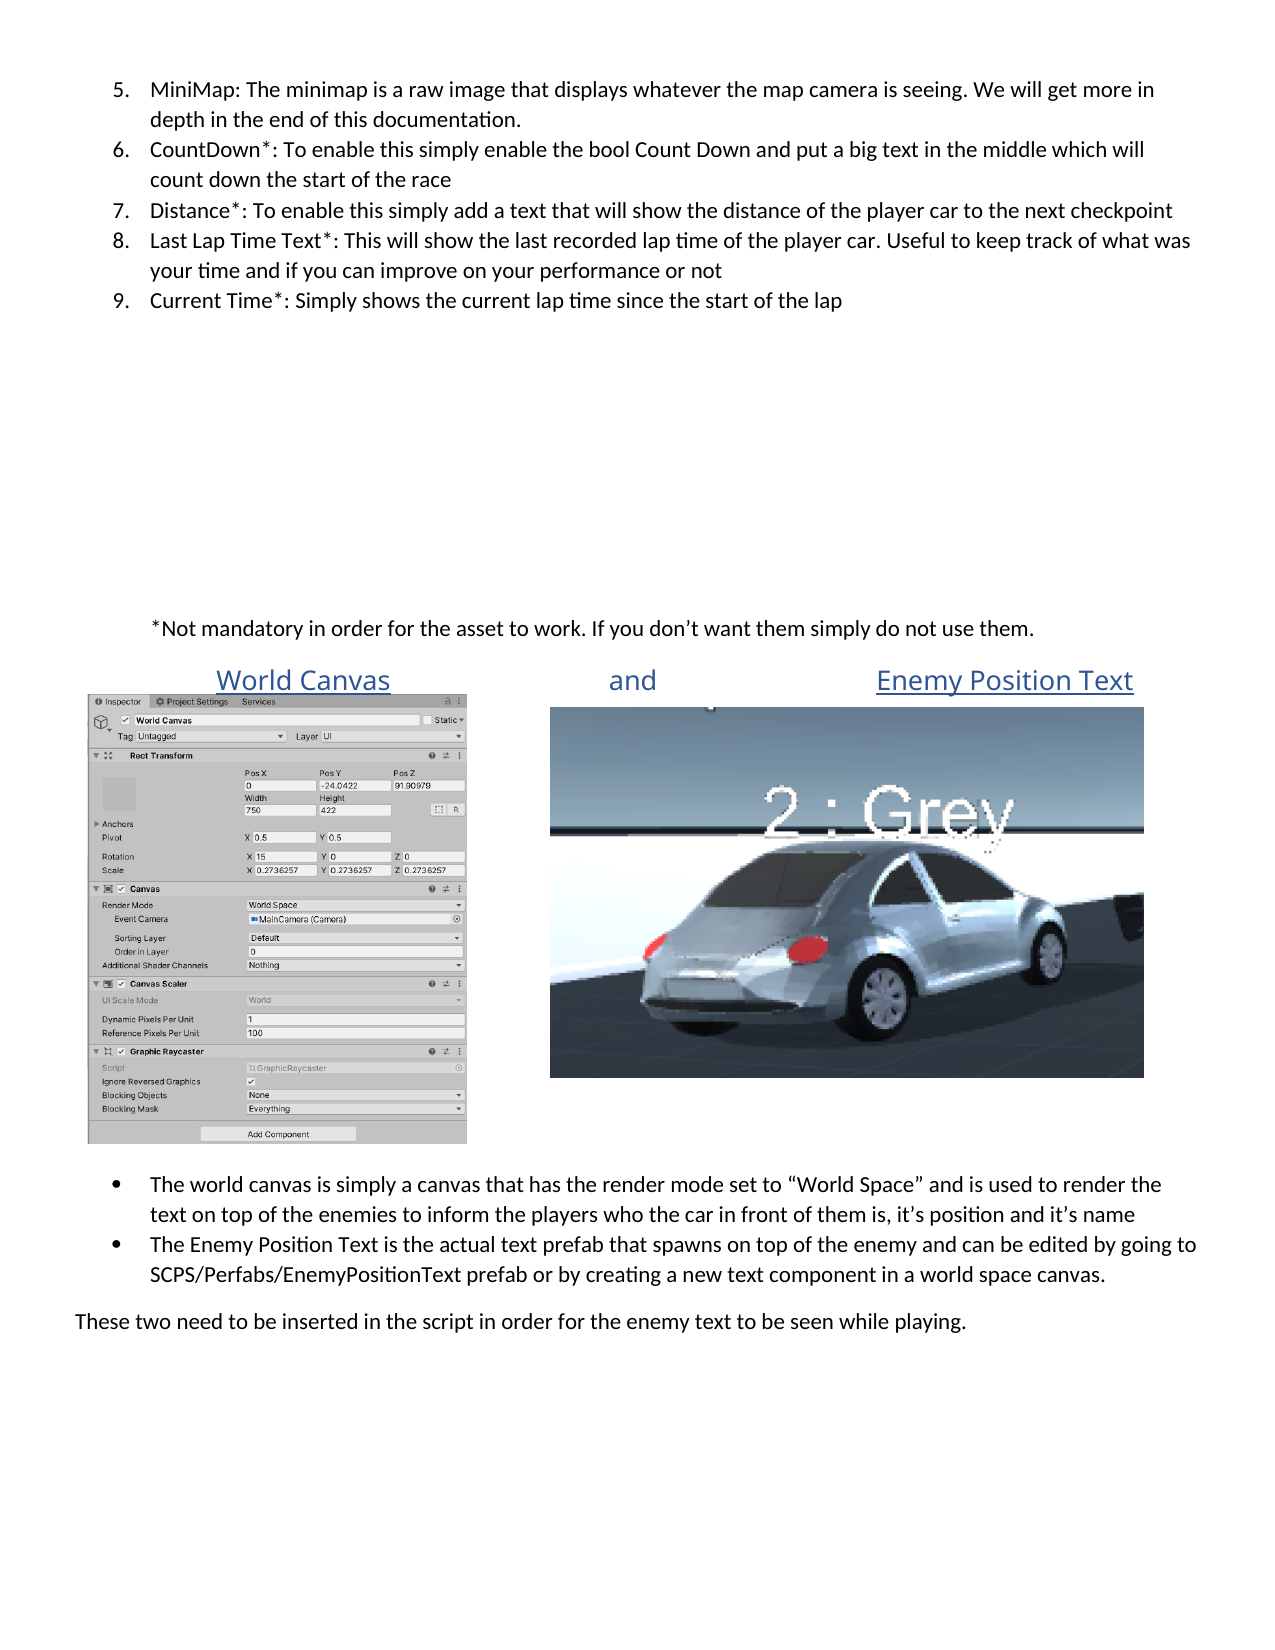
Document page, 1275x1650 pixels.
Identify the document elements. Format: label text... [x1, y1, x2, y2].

list MiniMap: The minimap is a raw image that displays whatever the map camera is seeing. We will get more in depth in the end of this documentation. [112, 75, 1200, 133]
picture [550, 707, 1144, 1078]
list Last Lap Time Text*: This will show the last recorded lap time of the player car. Useful to keep track of what was your time and if you can improve on your performance or not [112, 226, 1200, 284]
list The Enemy Position Text is the actual text prefab that spawns on top of the enemy and can be edited by going to SCPS/Perfabs/EnemyPositionText prefab or by creating a new text component in a world space canvas. [112, 1230, 1200, 1289]
list Distance*: To enable this simply add a text that will show the distance of the player car to the next checkpoint [112, 196, 1200, 224]
list Current Time*: Simply shows the current lap time since the start of the lap [112, 286, 1200, 314]
subtitle World Canvas and Enemy Position Text [75, 661, 1200, 698]
list CountDown*: To enable this simply enable the bool Count Down and put a big text in the middle which will count down the start of the race [112, 135, 1200, 194]
list The world canvas is simply a canvas that has the render mode set to “World Space” and is used to render the text on top of the enemies to inform the players who the car in front of them is, it’s position and it’s name [112, 1170, 1200, 1228]
picture [87, 698, 467, 1144]
text These two need to be inserted in the script in order for the enemy text to be seen while playing. [75, 1307, 1200, 1336]
list *Not mandatory in order for the asset to work. If you don’t want them simply do not use them. [150, 614, 1200, 643]
